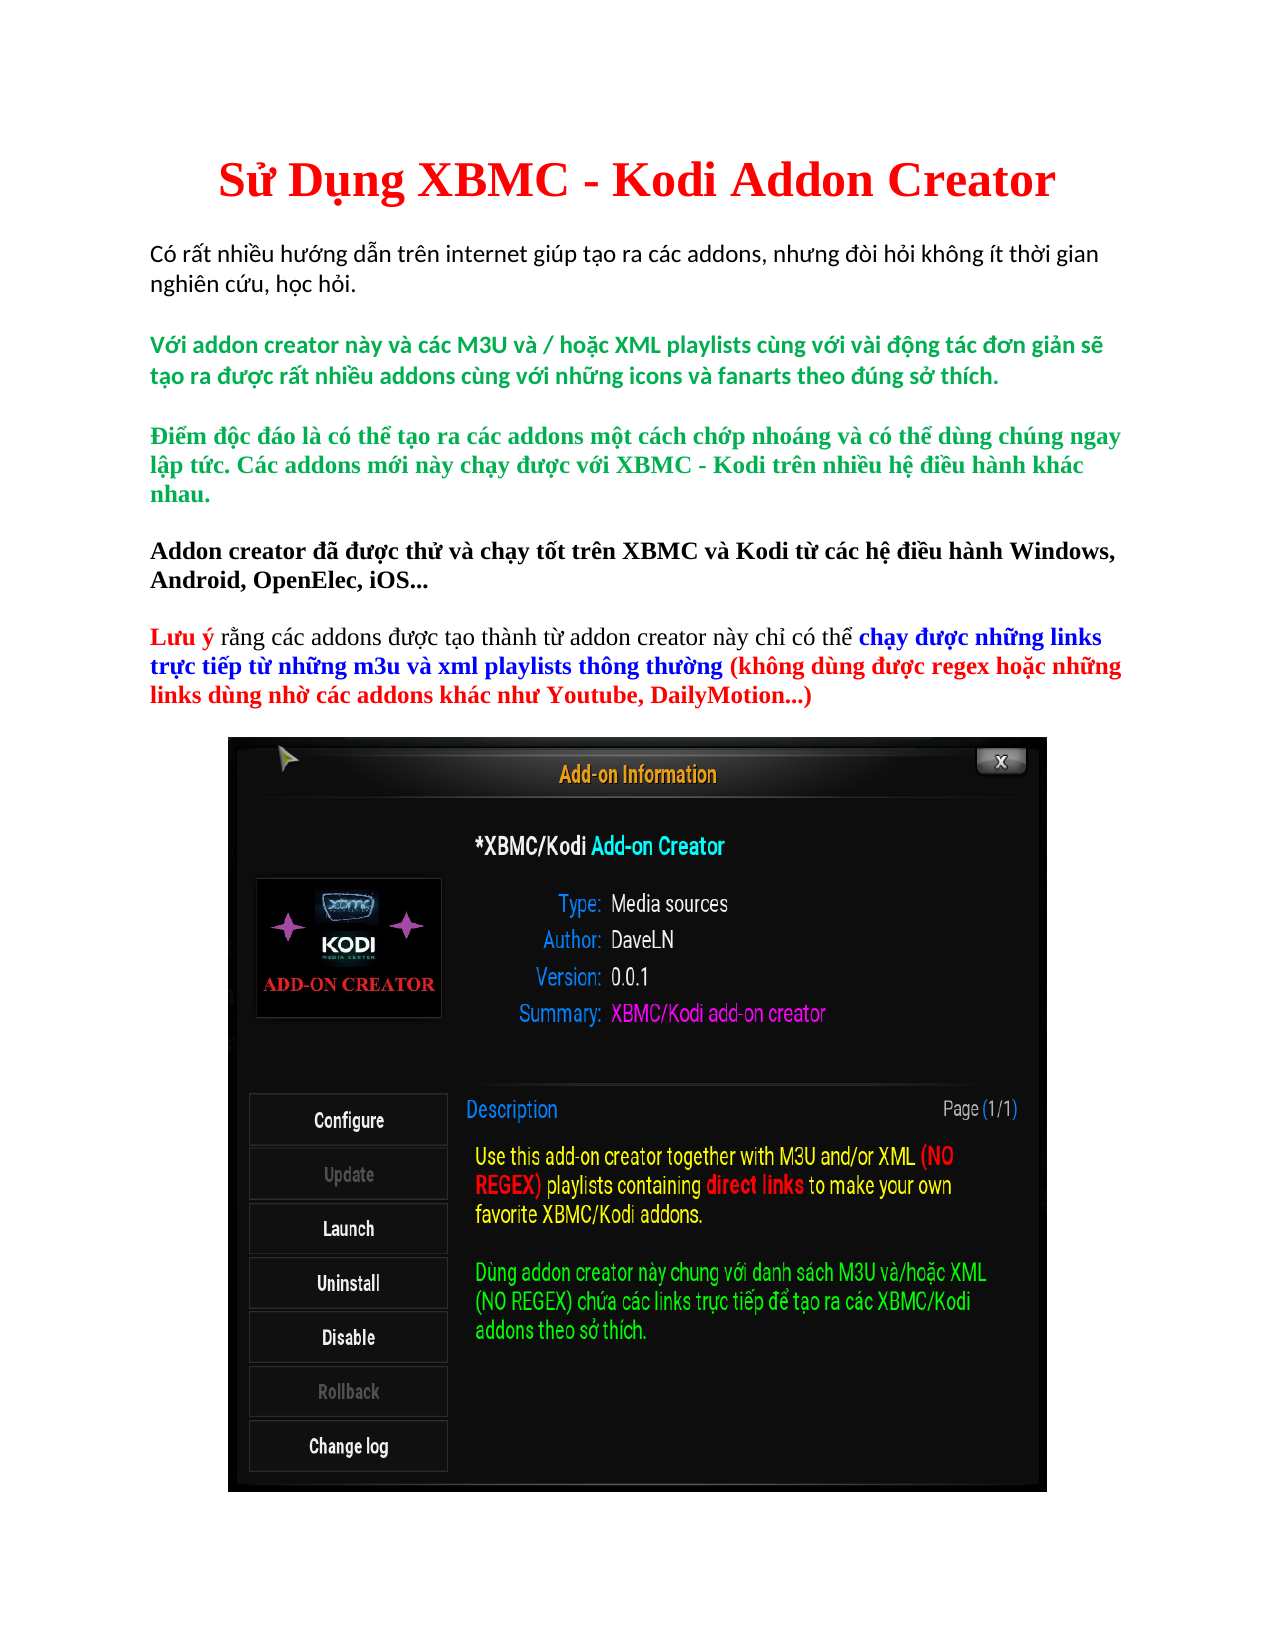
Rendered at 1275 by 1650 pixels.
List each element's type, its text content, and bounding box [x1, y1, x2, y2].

picture [228, 737, 1047, 1492]
text Điểm độc đáo là có thể tạo ra các addons một cách chớp nhoáng và có thể dùng chúng ngay lập tức. Các addons mới này chạy được với XBMC - Kodi trên nhiều hệ điều hành khác nhau. Addon creator đã được thử và chạy tốt trên XBMC và Kodi từ các hệ điều hành Windows, Android, OpenElec, iOS... [150, 421, 1125, 594]
text Sử Dụng XBMC - Kodi Addon Creator [150, 150, 1125, 207]
text Lưu ý rằng các addons được tạo thành từ addon creator này chỉ có thể chạy được những links trực tiếp từ những m3u và xml playlists thông thường (không dùng được regex hoặc những links dùng nhờ các addons khác như Youtube, DailyMotion...) [150, 622, 1125, 709]
text Có rất nhiều hướng dẫn trên internet giúp tạo ra các addons, nhưng đòi hỏi không ít thời gian nghiên cứu, học hỏi. [150, 238, 1125, 299]
text Với addon creator này và các M3U và / hoặc XML playlists cùng với vài động tác đơn giản sẽ tạo ra được rất nhiều addons cùng với những icons và fanarts theo đúng sở thích. [150, 329, 1125, 391]
